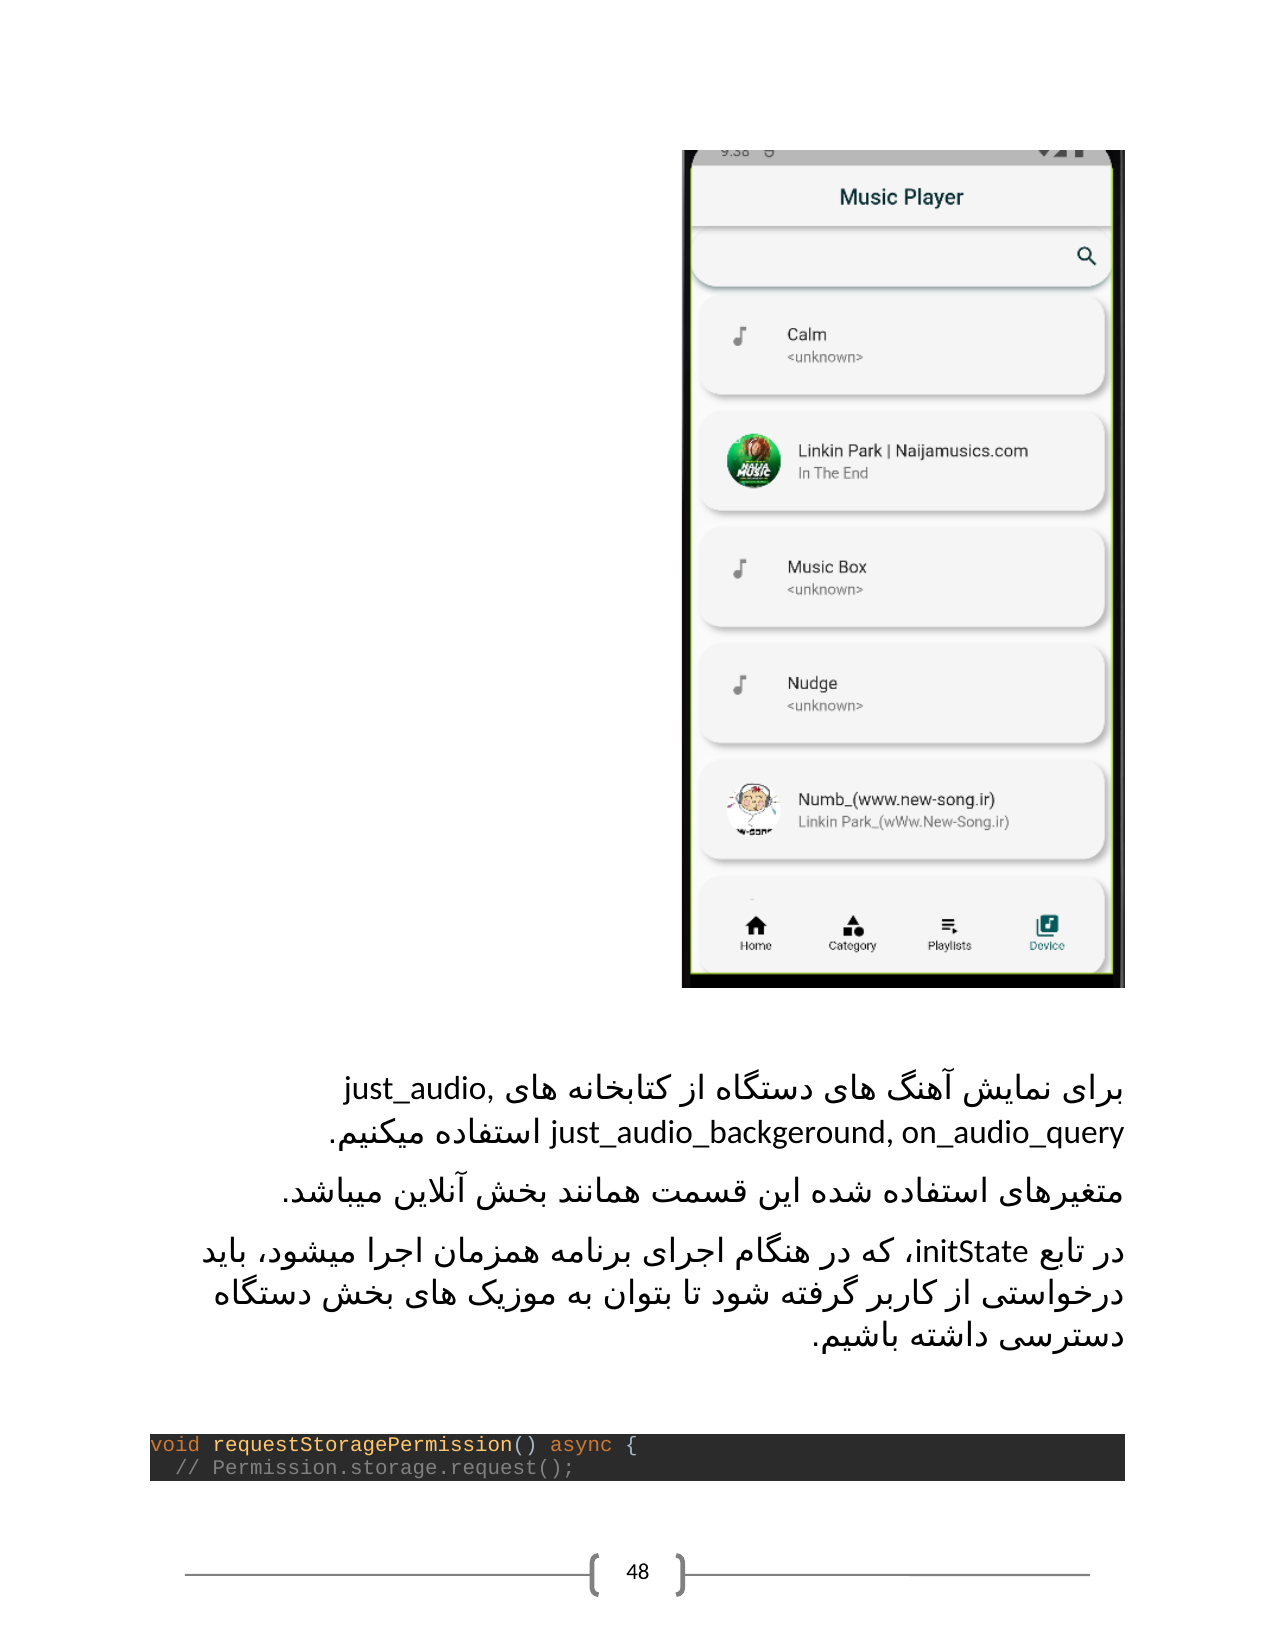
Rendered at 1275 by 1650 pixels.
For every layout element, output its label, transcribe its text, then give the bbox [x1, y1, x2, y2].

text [150, 1434, 1125, 1481]
picture [681, 150, 1125, 988]
text در تابع initState، که در هنگام اجرای برنامه همزمان اجرا میشود، باید درخواستی از کاربر گرفته شود تا بتوان به موزیک های بخش دستگاه دسترسی داشته باشیم. [150, 1230, 1125, 1353]
text متغیرهای استفاده شده این قسمت همانند بخش آنلاین میباشد. [150, 1172, 1125, 1210]
text برای نمایش آهنگ های دستگاه از کتابخانه های just_audio, just_audio_backgeround, on_audio_query استفاده میکنیم. [150, 1067, 1125, 1152]
